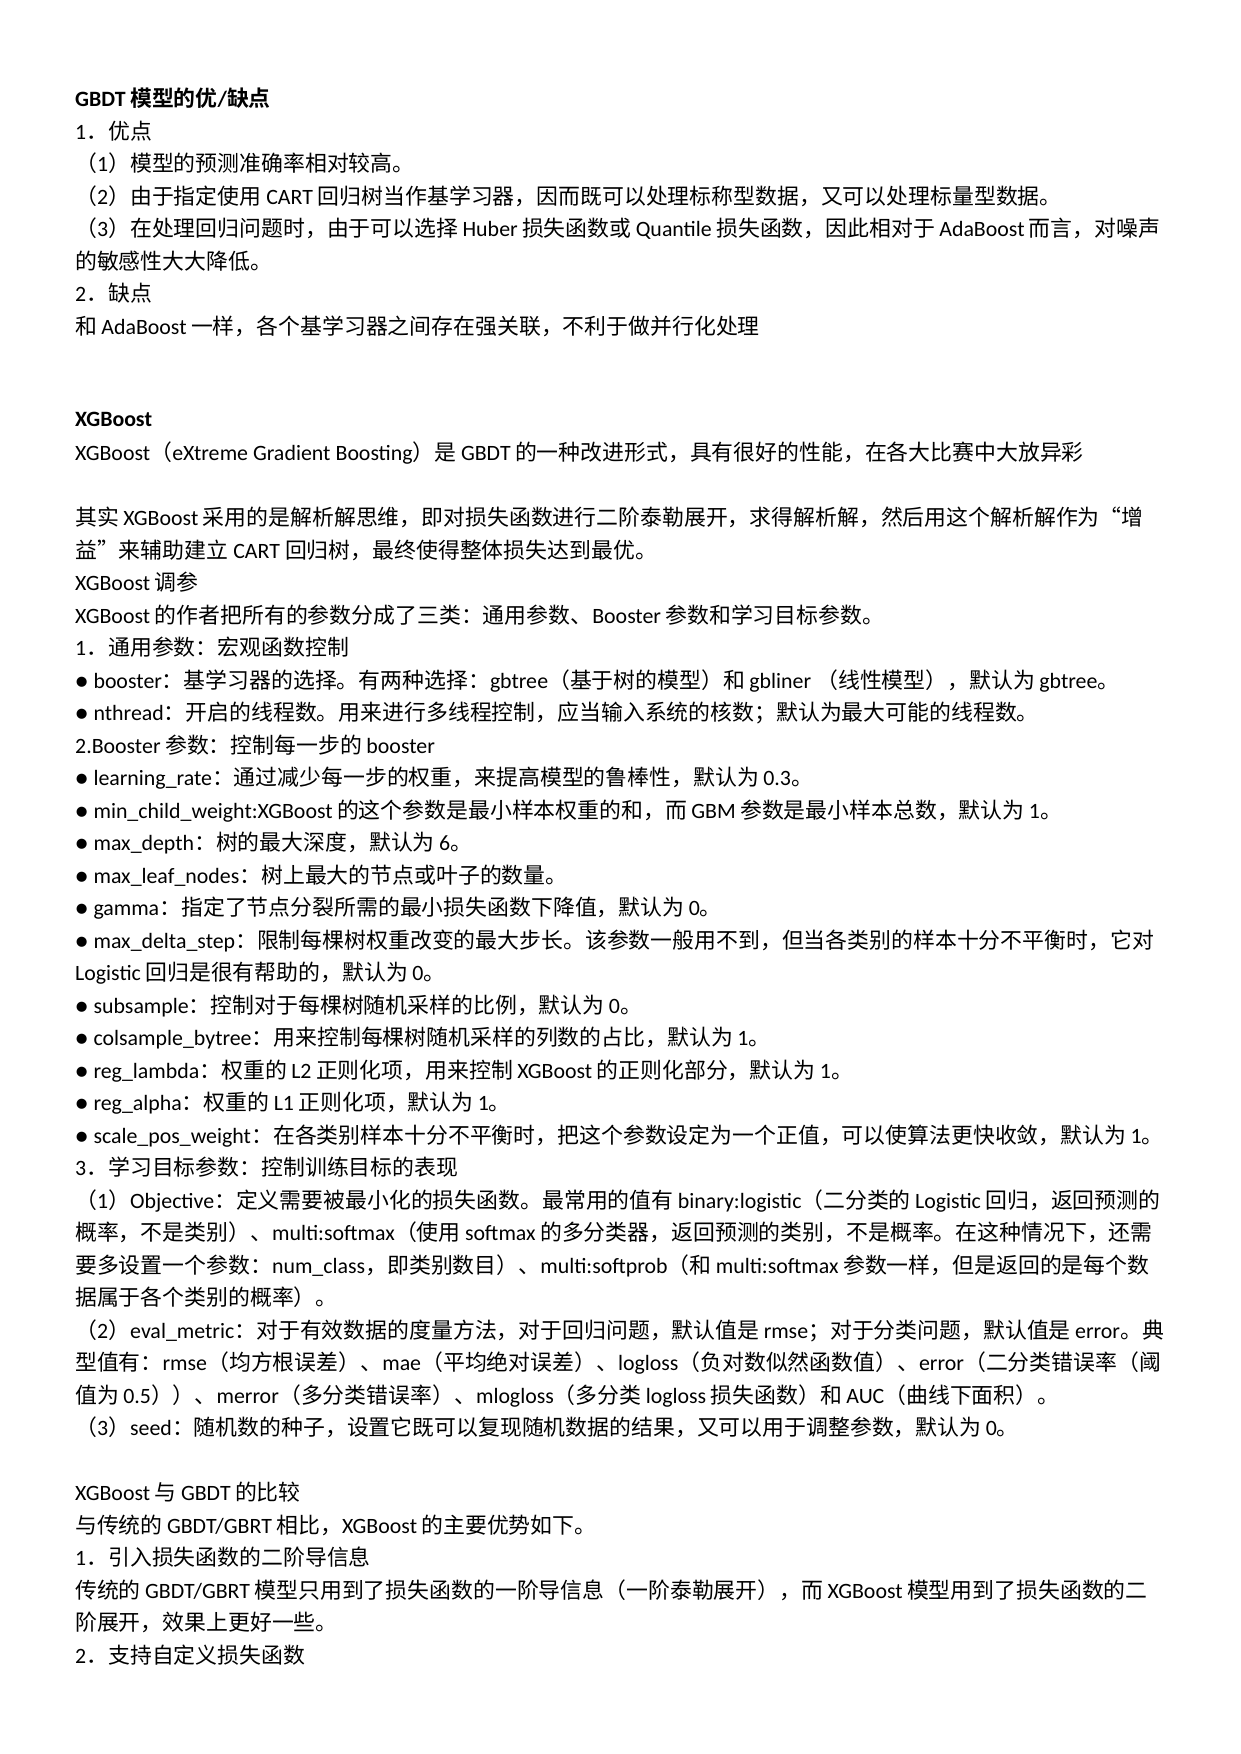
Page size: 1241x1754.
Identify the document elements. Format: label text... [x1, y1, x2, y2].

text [75, 370, 1165, 1670]
text GBDT模型的优/缺点 1．优点 （1）模型的预测准确率相对较高。 （2）由于指定使用 CART 回归树当作基学习器，因而既可以处理标称型数据，又可以处理标量型数据。 （3）在处理回归问题时，由于可以选择Huber损失函数或Quantile损失函数，因此相对于AdaBoost而言，对噪声的敏感性大大降低。 2．缺点 和AdaBoost一样，各个基学习器之间存在强关联，不利于做并行化处理 [75, 81, 1165, 341]
